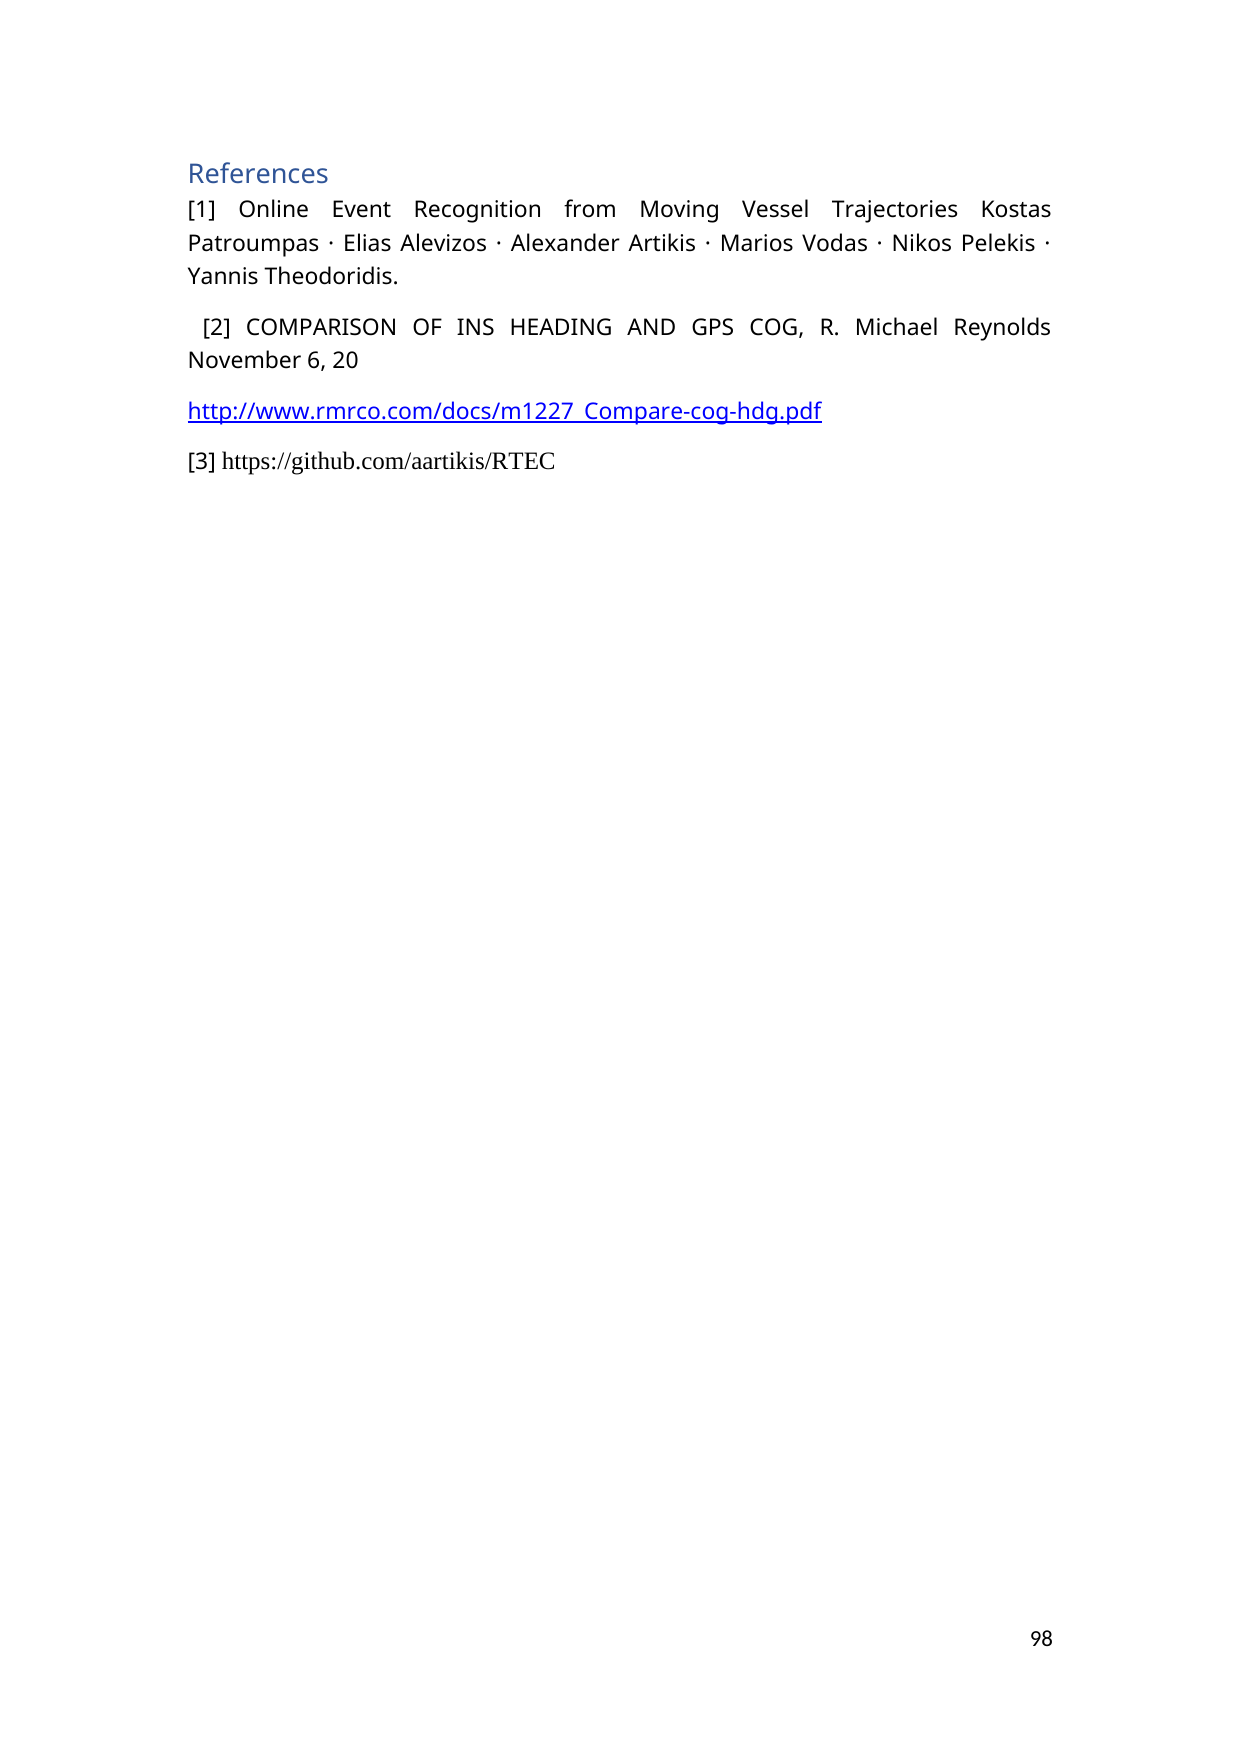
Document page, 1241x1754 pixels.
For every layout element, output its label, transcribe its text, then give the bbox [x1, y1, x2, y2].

subtitle References [187, 154, 1053, 191]
text http://www.rmrco.com/docs/m1227_Compare-cog-hdg.pdf [187, 395, 1053, 426]
text [3] https://github.com/aartikis/RTEC [187, 445, 1053, 477]
text [1] Online Event Recognition from Moving Vessel Trajectories Kostas Patroumpas · Elias Alevizos · Alexander Artikis · Marios Vodas · Nikos Pelekis · Yannis Theodoridis. [187, 193, 1053, 292]
text [2] COMPARISON OF INS HEADING AND GPS COG, R. Michael Reynolds November 6, 20 [187, 311, 1053, 376]
